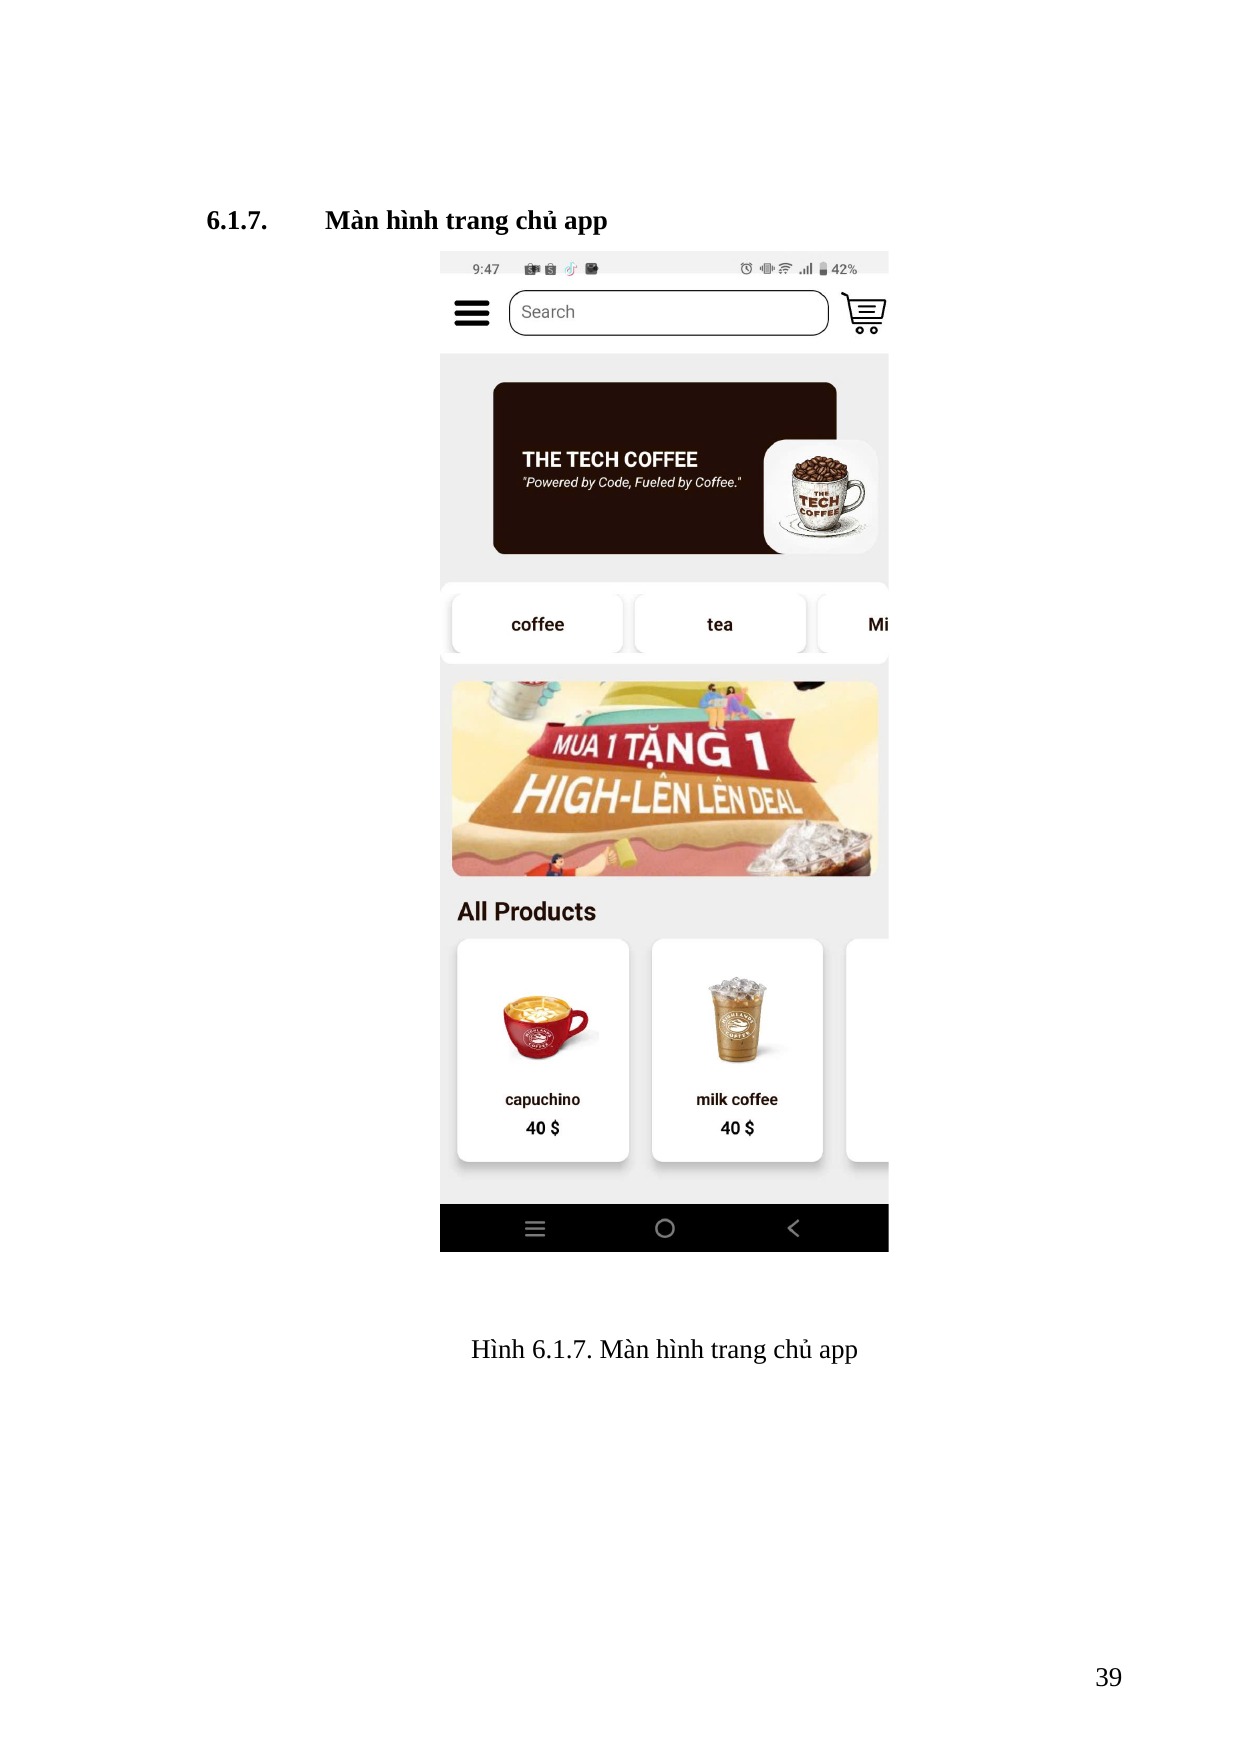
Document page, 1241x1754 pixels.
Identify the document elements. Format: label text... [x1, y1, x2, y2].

picture [440, 251, 889, 1252]
text Hình 6.1.7. Màn hình trang chủ app [207, 1333, 1122, 1364]
text Màn hình trang chủ app [206, 204, 1122, 235]
